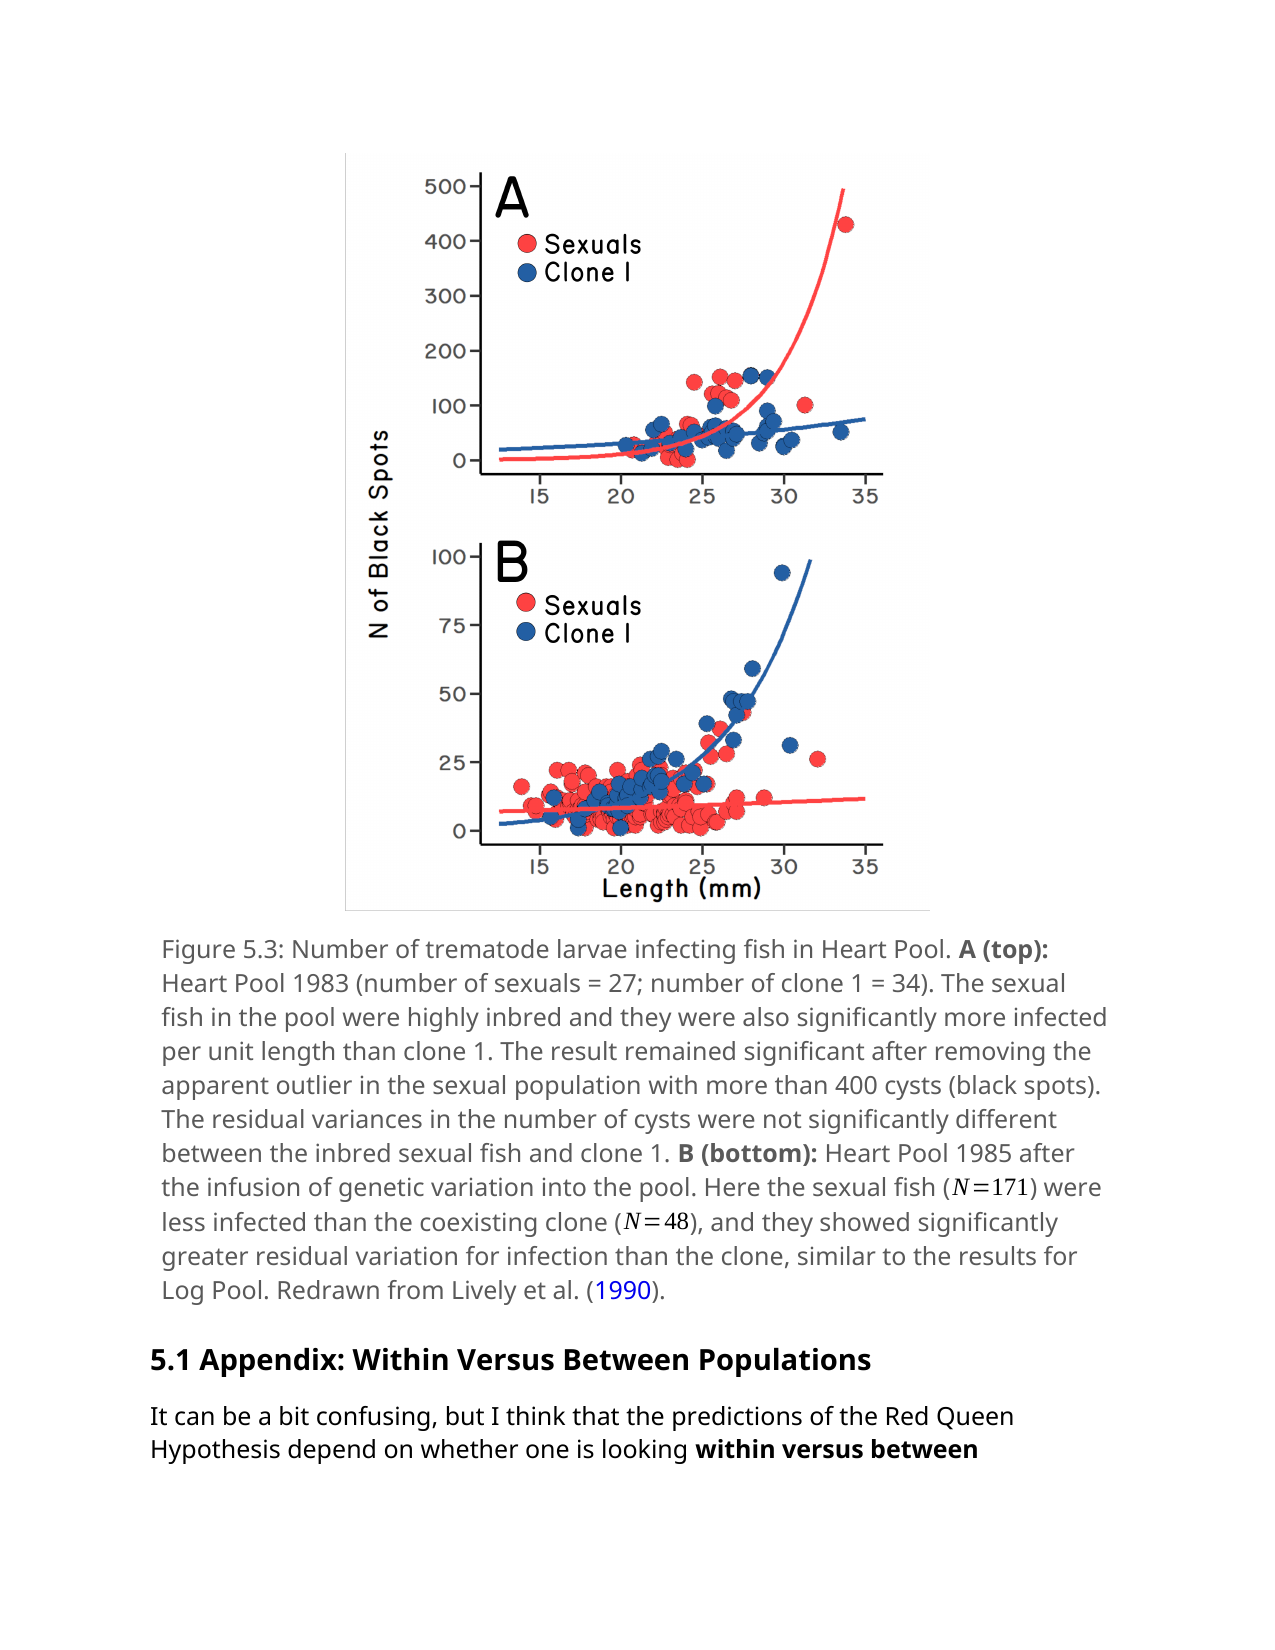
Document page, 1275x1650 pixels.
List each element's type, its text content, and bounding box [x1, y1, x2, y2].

subtitle 5.1 Appendix: Within Versus Between Populations [150, 1340, 1125, 1379]
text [150, 1398, 1125, 1466]
picture [345, 153, 930, 911]
table_header Figure 5.3: Number of trematode larvae infecting fish in Heart Pool. A (top): Heart Pool 1983 (number of sexuals = 27; number of clone 1 = 34). The sexual fish in the pool were highly inbred and they were also significantly more infected per unit length than clone 1. The result remained significant after removing the apparent outlier in the sexual population with more than 400 cysts (black spots). The residual variances in the number of cysts were not significantly different between the inbred sexual fish and clone 1. B (bottom): Heart Pool 1985 after the infusion of genetic variation into the pool. Here the sexual fish () were less infected than the coexisting clone (), and they showed significantly greater residual variation for infection than the clone, similar to the results for Log Pool. Redrawn from Lively et al. (1990). [150, 150, 1125, 1319]
